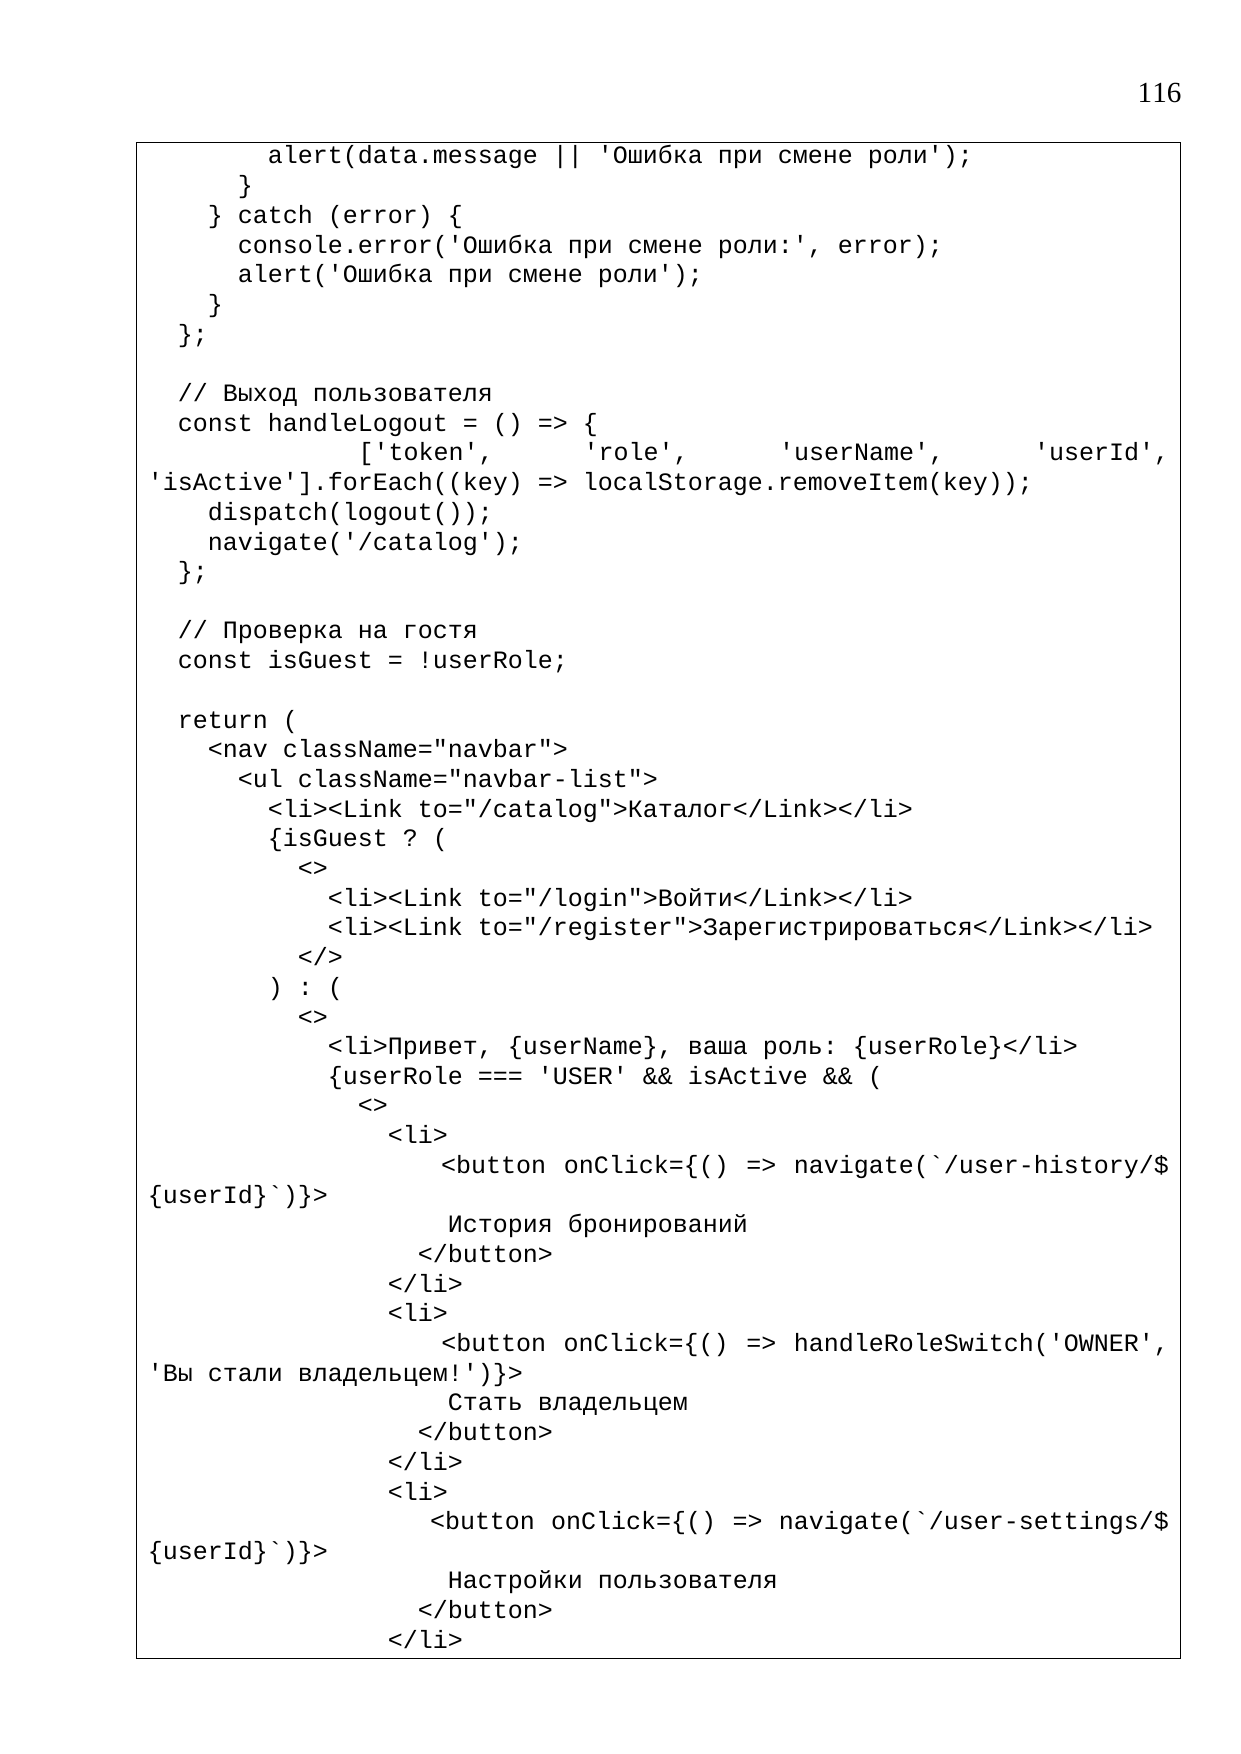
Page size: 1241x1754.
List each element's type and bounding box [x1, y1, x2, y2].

table_header [137, 143, 1180, 1657]
